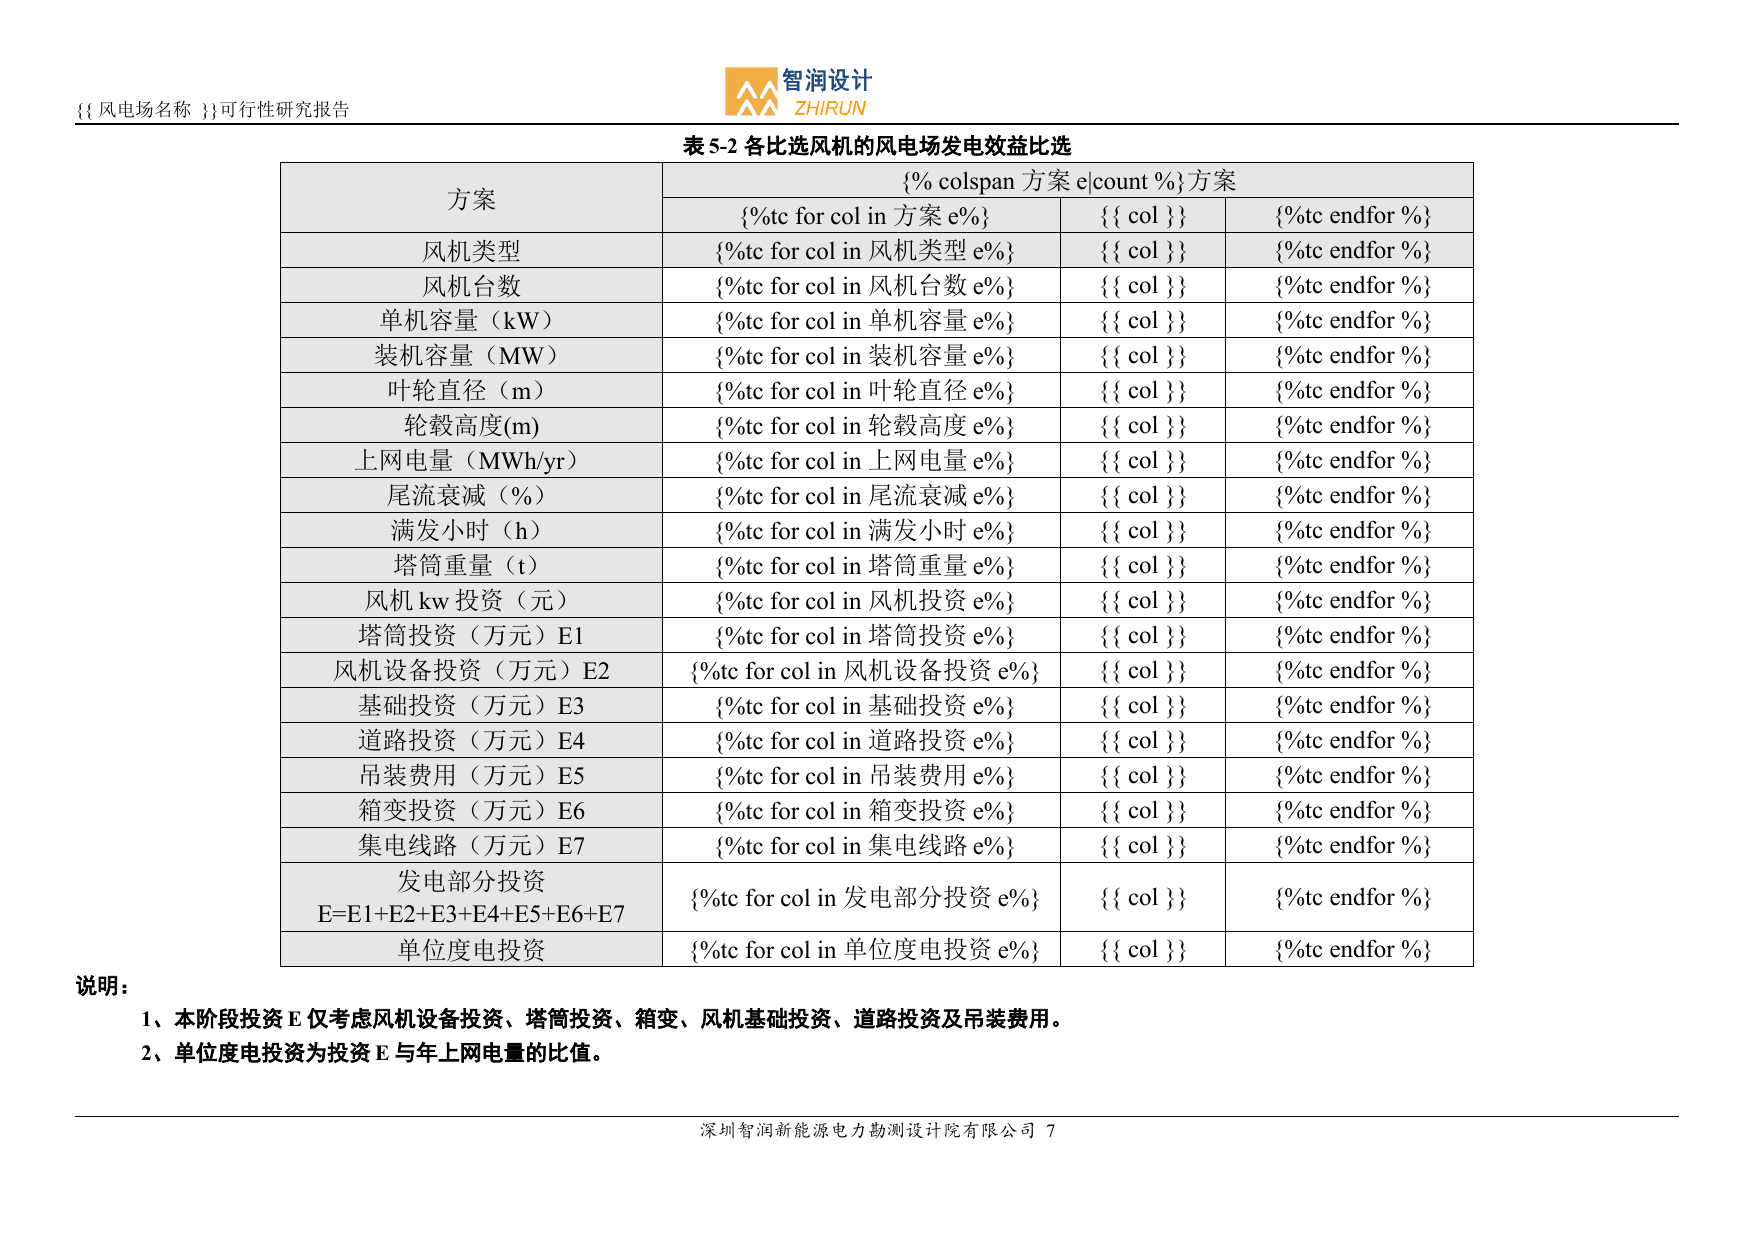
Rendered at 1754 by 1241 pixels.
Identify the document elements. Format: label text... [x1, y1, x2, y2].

table_cell {%tc endfor %} [1226, 198, 1473, 232]
text 表5-2 各比选风机的风电场发电效益比选 [75, 128, 1679, 162]
table_cell {%tc for col in 发电部分投资e%} [663, 863, 1060, 931]
table_cell {{ col }} [1061, 863, 1225, 931]
table_cell {%tc for col in 装机容量e%} [663, 338, 1060, 372]
table_cell {{ col }} [1061, 653, 1225, 687]
table_cell {{ col }} [1061, 618, 1225, 652]
table_cell {%tc for col in 吊装费用e%} [663, 758, 1060, 792]
table_cell 集电线路（万元）E7 [281, 828, 662, 862]
table_cell 箱变投资（万元）E6 [281, 793, 662, 827]
table_cell {{ col }} [1061, 723, 1225, 757]
table_cell {%tc for col in 风机投资e%} [663, 583, 1060, 617]
table_cell {{ col }} [1061, 932, 1225, 966]
table_cell {{ col }} [1061, 303, 1225, 337]
table_cell {%tc endfor %} [1226, 373, 1473, 407]
table_cell 上网电量（MWh/yr） [281, 443, 662, 477]
table_cell {{ col }} [1061, 828, 1225, 862]
table_cell {%tc endfor %} [1226, 303, 1473, 337]
table_cell 尾流衰减（%） [281, 478, 662, 512]
table_cell {{ col }} [1061, 268, 1225, 302]
table_cell 塔筒投资（万元）E1 [281, 618, 662, 652]
table_cell {%tc endfor %} [1226, 583, 1473, 617]
table_cell {%tc for col in 单机容量e%} [663, 303, 1060, 337]
table_cell {%tc for col in 单位度电投资e%} [663, 932, 1060, 966]
table_cell {%tc endfor %} [1226, 793, 1473, 827]
table_cell 叶轮直径（m） [281, 373, 662, 407]
table_cell {%tc for col in 道路投资e%} [663, 723, 1060, 757]
table_cell {%tc for col in 风机类型e%} [663, 233, 1060, 267]
table_cell {{ col }} [1061, 233, 1225, 267]
table_cell {%tc endfor %} [1226, 863, 1473, 931]
table_cell {%tc for col in 尾流衰减e%} [663, 478, 1060, 512]
table_cell 装机容量（MW） [281, 338, 662, 372]
table_cell {%tc for col in 集电线路e%} [663, 828, 1060, 862]
table_cell 风机台数 [281, 268, 662, 302]
table_cell 单机容量（kW） [281, 303, 662, 337]
table_cell {{ col }} [1061, 373, 1225, 407]
table_cell 吊装费用（万元）E5 [281, 758, 662, 792]
table_cell {%tc endfor %} [1226, 513, 1473, 547]
table_cell 轮毂高度(m) [281, 408, 662, 442]
table_cell {%tc for col in 箱变投资e%} [663, 793, 1060, 827]
table_header 方案 [281, 163, 662, 232]
table_cell {%tc endfor %} [1226, 758, 1473, 792]
table_cell {%tc for col in 满发小时e%} [663, 513, 1060, 547]
table_cell {{ col }} [1061, 513, 1225, 547]
table_cell {{ col }} [1061, 443, 1225, 477]
table_cell 风机kw投资（元） [281, 583, 662, 617]
table_cell {{ col }} [1061, 583, 1225, 617]
table_cell 道路投资（万元）E4 [281, 723, 662, 757]
table_cell {{ col }} [1061, 548, 1225, 582]
table_cell 基础投资（万元）E3 [281, 688, 662, 722]
table_cell {%tc endfor %} [1226, 828, 1473, 862]
table_cell {%tc endfor %} [1226, 408, 1473, 442]
table_cell {{ col }} [1061, 758, 1225, 792]
table_cell {{ col }} [1061, 408, 1225, 442]
table_cell {%tc for col in 方案e%} [663, 198, 1060, 232]
table_cell {%tc endfor %} [1226, 443, 1473, 477]
table_cell {%tc endfor %} [1226, 338, 1473, 372]
table_cell {{ col }} [1061, 478, 1225, 512]
table_cell {%tc for col in 塔筒投资e%} [663, 618, 1060, 652]
table_cell 满发小时（h） [281, 513, 662, 547]
table_cell {%tc endfor %} [1226, 233, 1473, 267]
text 1、本阶段投资E仅考虑风机设备投资、塔筒投资、箱变、风机基础投资、道路投资及吊装费用。 [75, 1001, 1679, 1035]
table_cell {%tc endfor %} [1226, 932, 1473, 966]
table_cell 风机设备投资（万元）E2 [281, 653, 662, 687]
table_cell 风机类型 [281, 233, 662, 267]
table_cell {{ col }} [1061, 793, 1225, 827]
table_cell {%tc endfor %} [1226, 688, 1473, 722]
text 2、单位度电投资为投资E与年上网电量的比值。 [75, 1035, 1679, 1069]
table_cell {{ col }} [1061, 338, 1225, 372]
table_cell 单位度电投资 [281, 932, 662, 966]
table_cell {%tc for col in 上网电量e%} [663, 443, 1060, 477]
table_cell {%tc endfor %} [1226, 478, 1473, 512]
table_cell {%tc for col in 风机台数e%} [663, 268, 1060, 302]
text 说明： [75, 967, 1679, 1001]
table_cell 塔筒重量（t） [281, 548, 662, 582]
picture [725, 65, 873, 117]
table_cell {%tc for col in 风机设备投资e%} [663, 653, 1060, 687]
table_cell 发电部分投资E=E1+E2+E3+E4+E5+E6+E7 [281, 863, 662, 931]
table_cell {%tc endfor %} [1226, 618, 1473, 652]
table_header {% colspan 方案e|count %}方案 [663, 163, 1473, 197]
table_cell {%tc for col in 塔筒重量e%} [663, 548, 1060, 582]
table_cell {{ col }} [1061, 198, 1225, 232]
table_cell {%tc endfor %} [1226, 653, 1473, 687]
table_cell {%tc for col in 叶轮直径e%} [663, 373, 1060, 407]
table_cell {%tc endfor %} [1226, 268, 1473, 302]
table_cell {%tc for col in 基础投资e%} [663, 688, 1060, 722]
table_cell {%tc endfor %} [1226, 723, 1473, 757]
table_cell {%tc endfor %} [1226, 548, 1473, 582]
table_cell {%tc for col in 轮毂高度e%} [663, 408, 1060, 442]
table_cell {{ col }} [1061, 688, 1225, 722]
